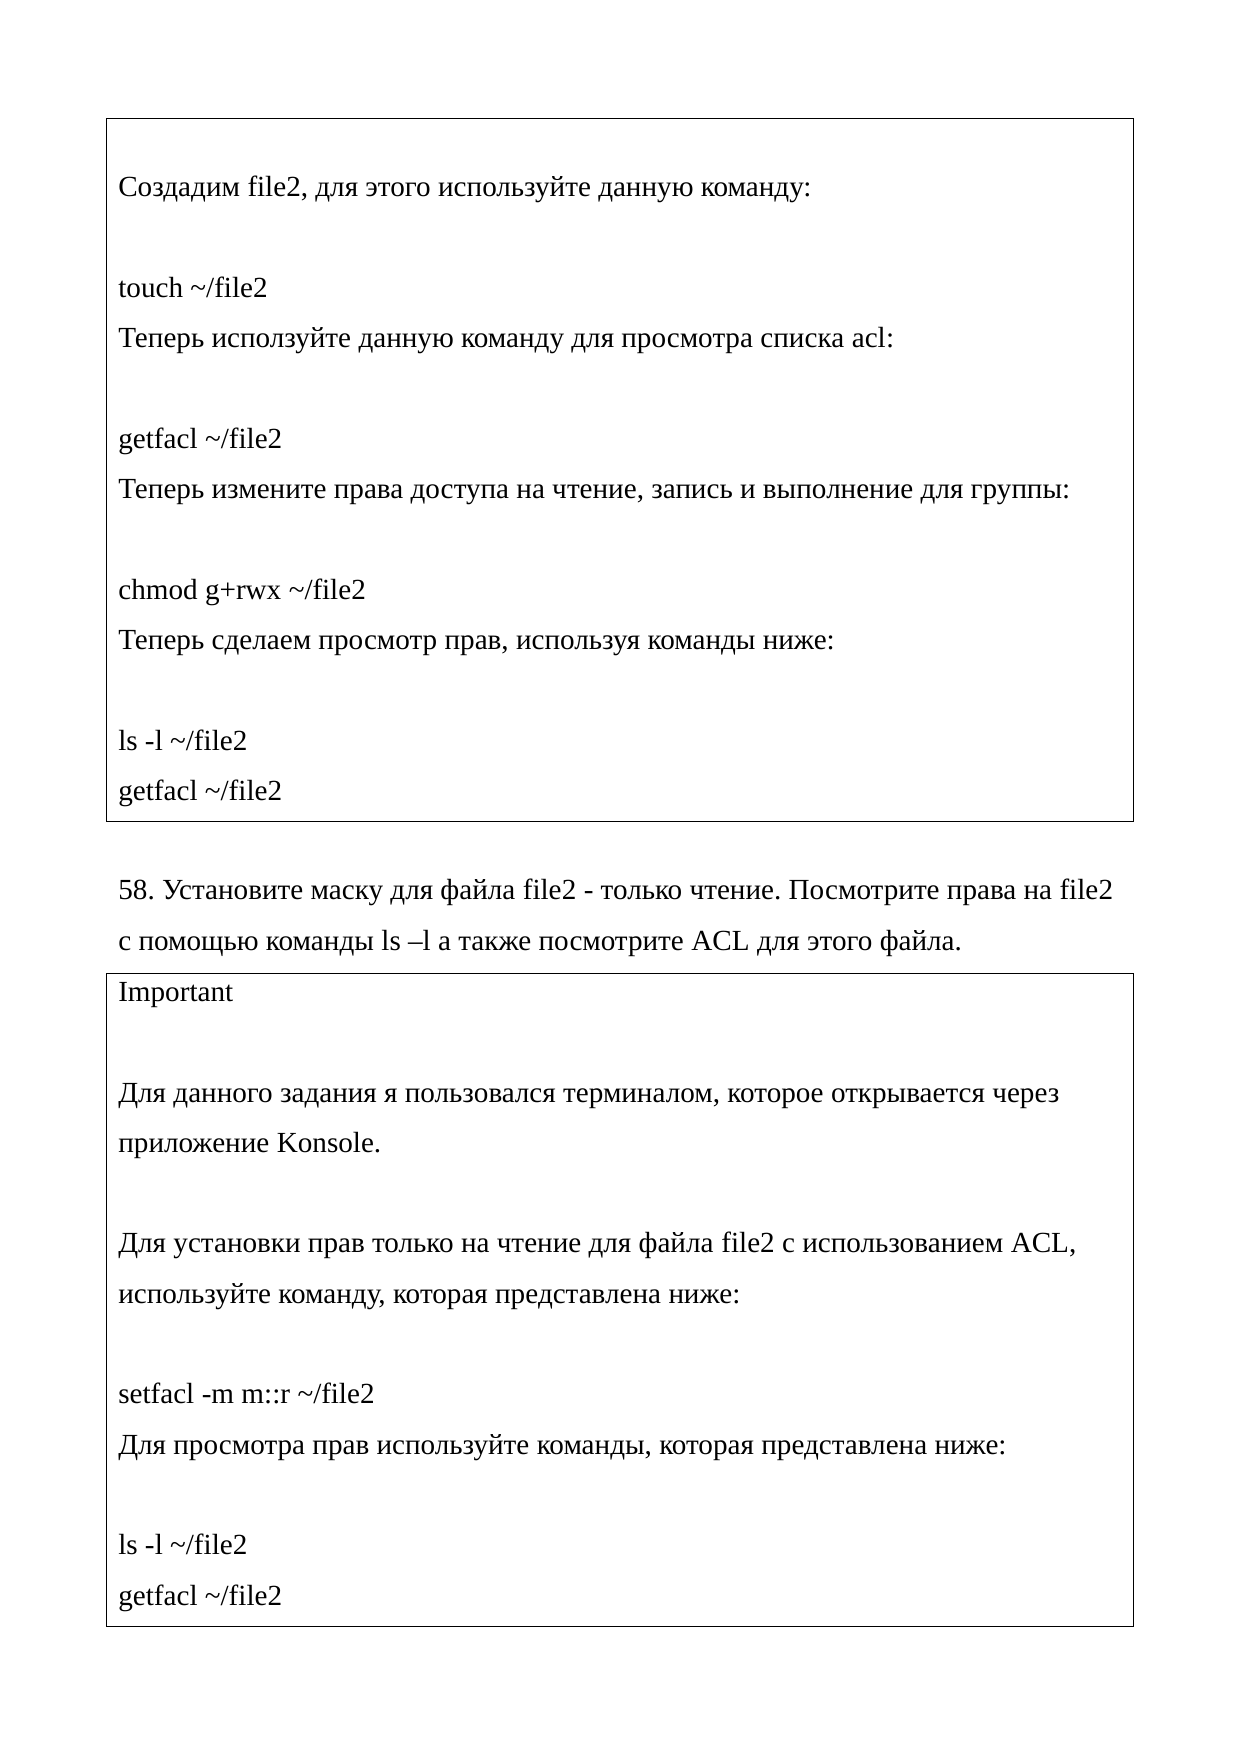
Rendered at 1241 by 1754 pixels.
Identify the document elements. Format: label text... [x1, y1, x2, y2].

text 58. Установите маску для файла file2 - только чтение. Посмотрите права на file2 с помощью команды ls –l а также посмотрите ACL для этого файла. [118, 872, 1122, 956]
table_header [107, 119, 1133, 821]
table_header Important Для данного задания я пользовался терминалом, которое открывается через приложение Konsole. Для установки прав только на чтение для файла file2 с использованием ACL, используйте команду, которая представлена ниже: setfacl -m m::r ~/file2 Для просмотра прав используйте команды, которая представлена ниже: ls -l ~/file2 getfacl ~/file2 [107, 974, 1133, 1626]
